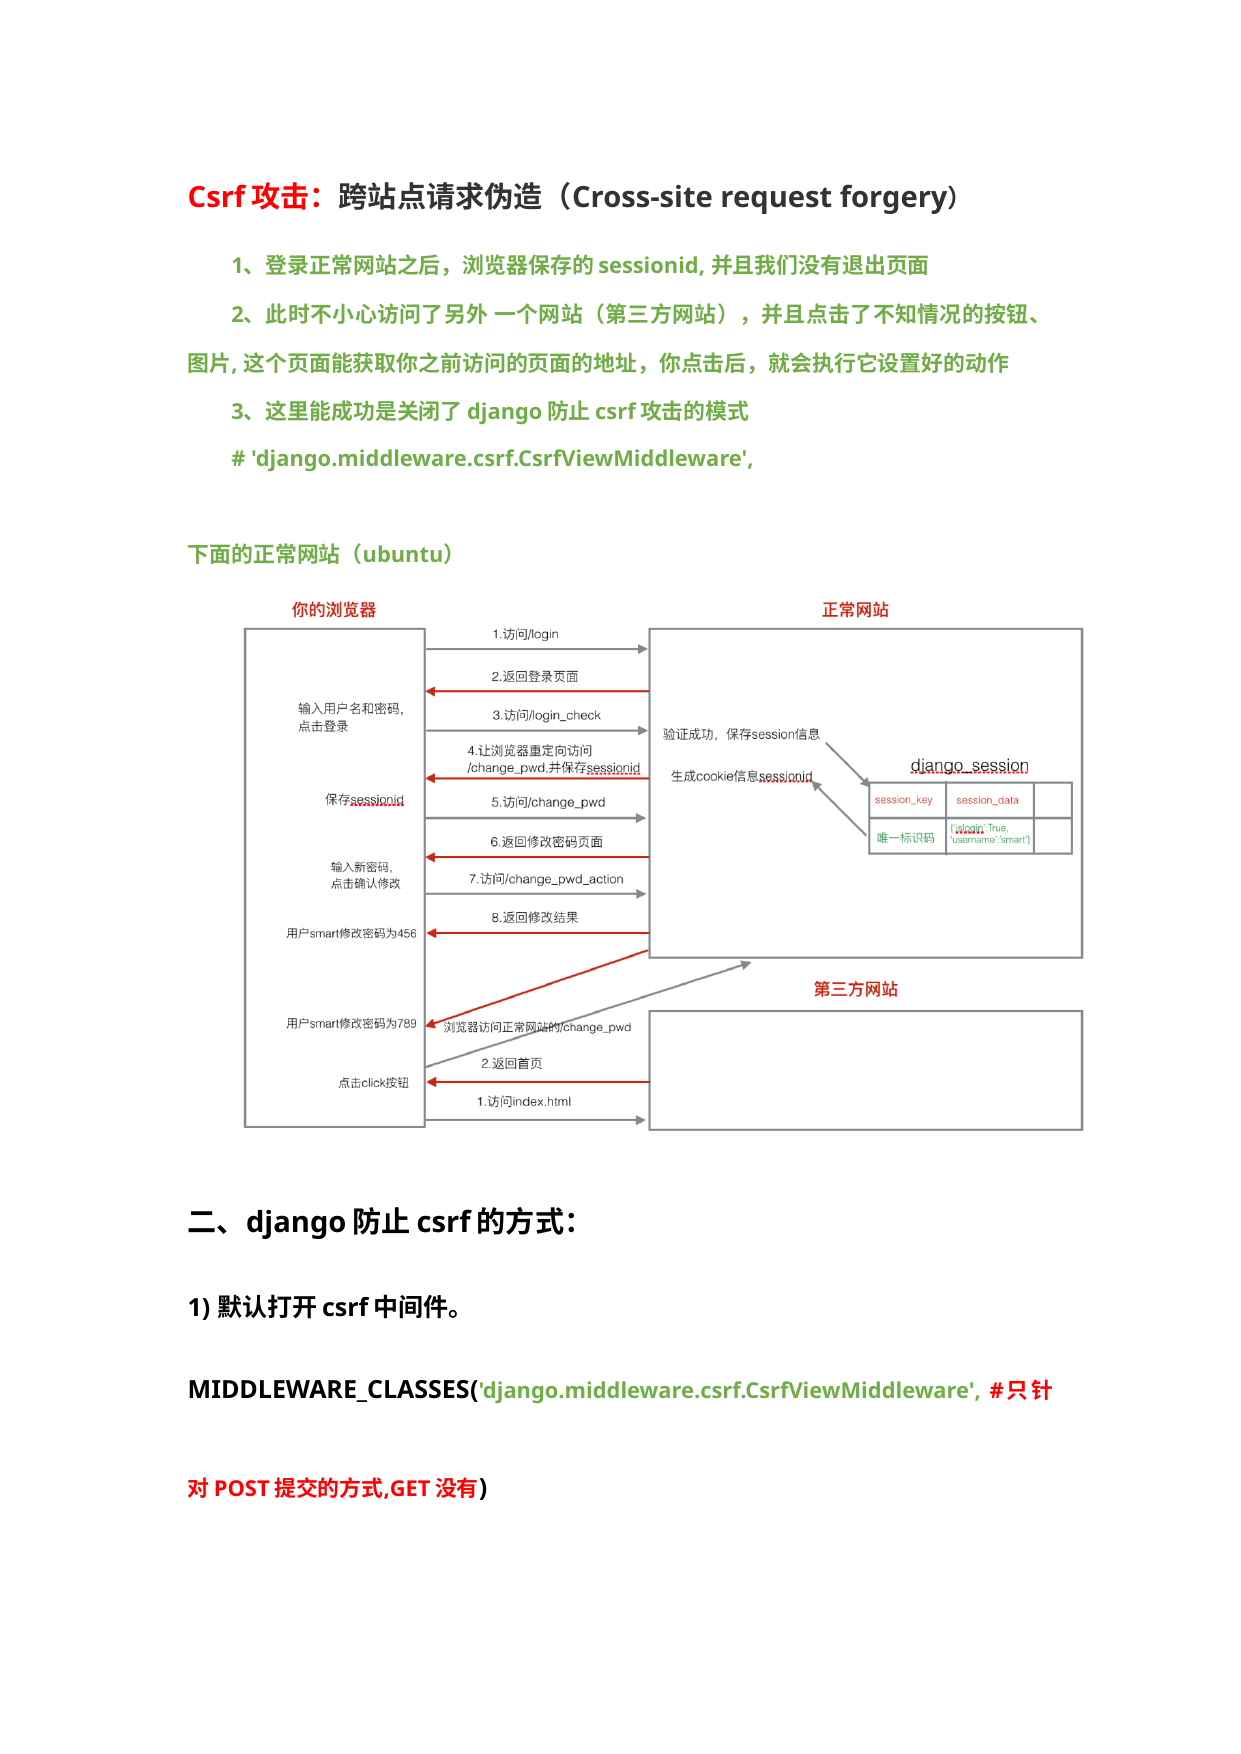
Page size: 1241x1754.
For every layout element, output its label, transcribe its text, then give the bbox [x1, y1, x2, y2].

list 登录正常网站之后，浏览器保存的sessionid, 并且我们没有退出页面 [187, 248, 1053, 281]
text MIDDLEWARE_CLASSES('django.middleware.csrf.CsrfViewMiddleware', #只针对POST提交的方式,GET没有) [187, 1356, 1053, 1519]
list 下面的正常网站（ubuntu） [187, 537, 1053, 569]
list 这里能成功是关闭了django防止csrf攻击的模式 [187, 393, 1053, 426]
list # 'django.middleware.csrf.CsrfViewMiddleware', [187, 442, 1053, 474]
picture [231, 585, 1096, 1149]
text 1) 默认打开csrf中间件。 [187, 1273, 1053, 1338]
text 二、django防止csrf的方式： [187, 1187, 1053, 1252]
list Csrf攻击：跨站点请求伪造（Cross-site request forgery） [187, 162, 1053, 227]
list 此时不小心访问了另外 一个网站（第三方网站），并且点击了不知情况的按钮、图片, 这个页面能获取你之前访问的页面的地址，你点击后，就会执行它设置好的动作 [187, 296, 1053, 378]
